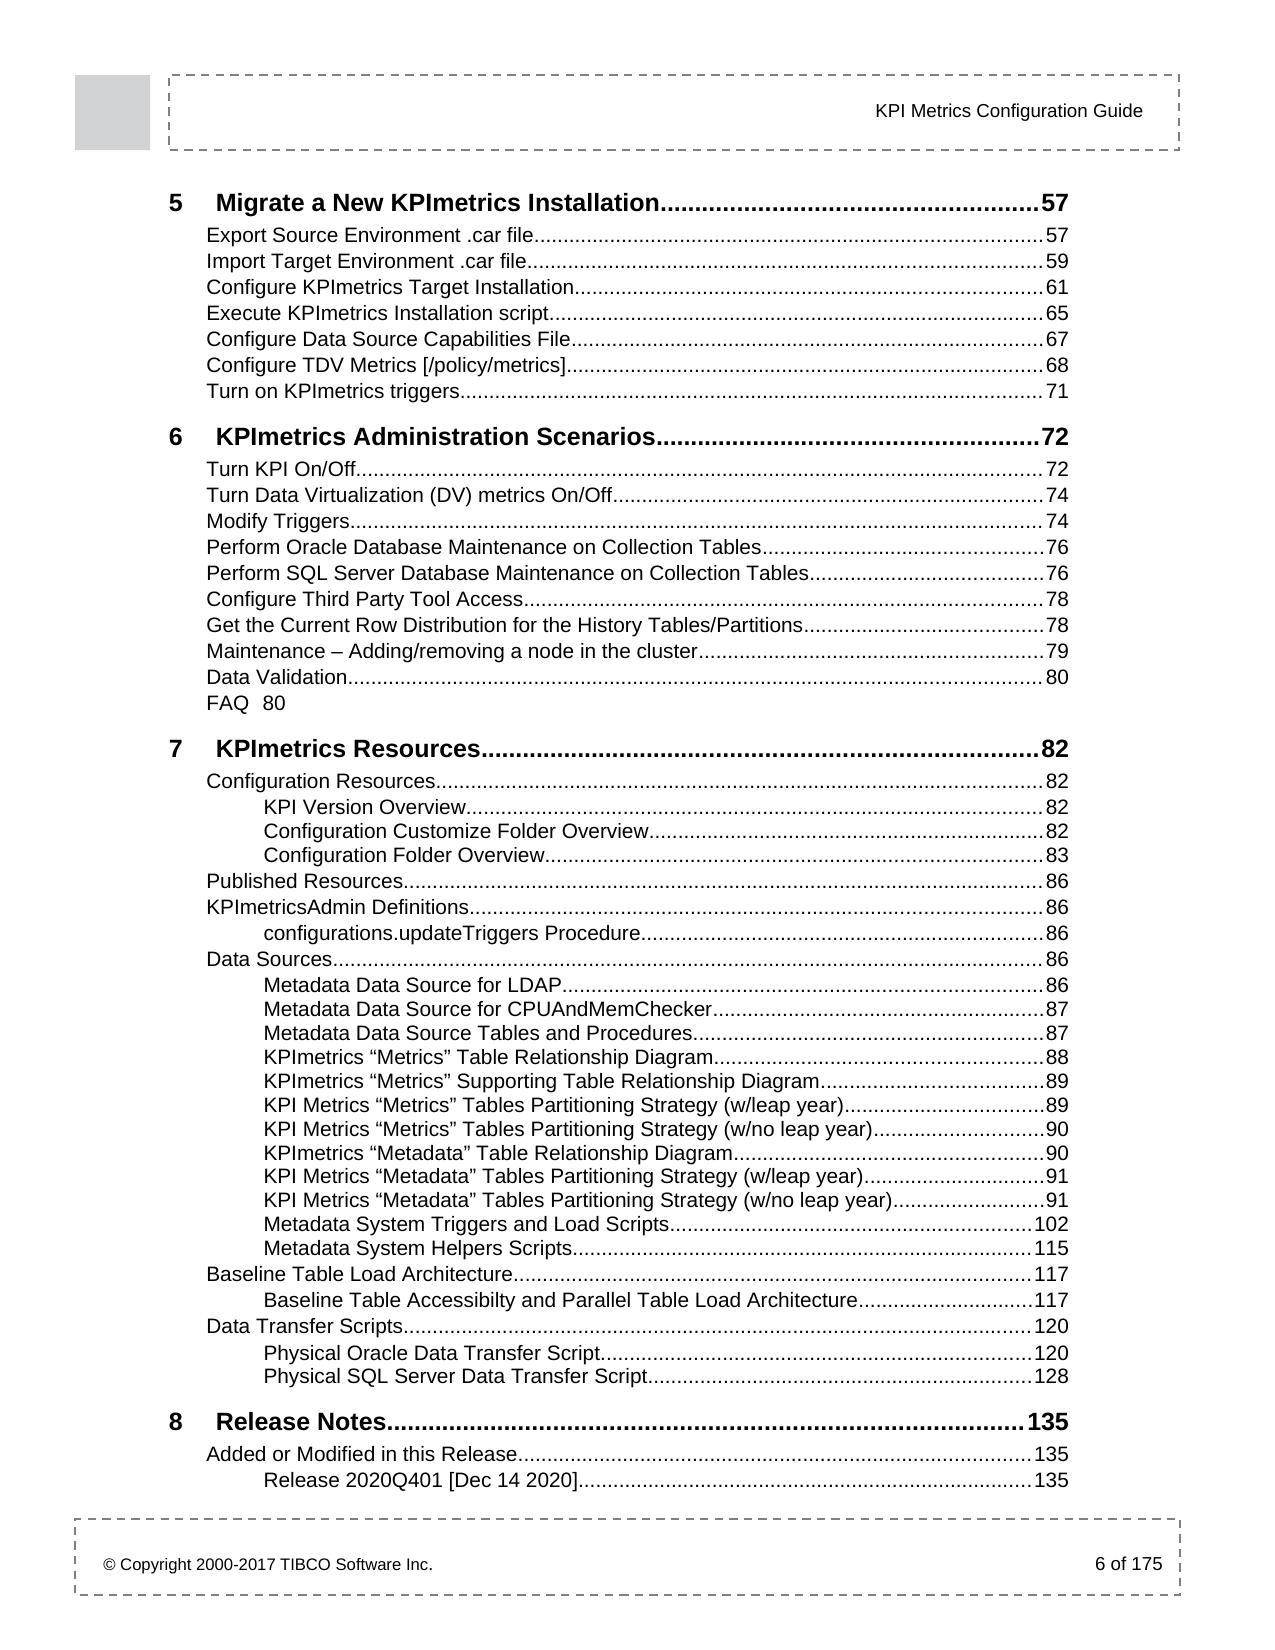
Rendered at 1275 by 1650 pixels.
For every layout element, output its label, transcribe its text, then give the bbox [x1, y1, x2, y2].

text KPI Metrics “Metrics” Tables Partitioning Strategy (w/no leap year) 90 [263, 1116, 1162, 1140]
text Turn Data Virtualization (DV) metrics On/Off 74 [206, 482, 1162, 506]
text KPI Version Overview 82 [263, 794, 1162, 818]
text 8 Release Notes 135 [169, 1407, 1162, 1436]
text Perform SQL Server Database Maintenance on Collection Tables 76 [206, 561, 1162, 584]
text Metadata Data Source for LDAP 86 [263, 973, 1162, 997]
text Physical SQL Server Data Transfer Script 128 [263, 1364, 1162, 1388]
text configurations.updateTriggers Procedure 86 [263, 921, 1162, 944]
text Baseline Table Accessibilty and Parallel Table Load Architecture 117 [263, 1288, 1162, 1312]
text KPImetrics “Metrics” Table Relationship Diagram 88 [263, 1044, 1162, 1068]
text Execute KPImetrics Installation script 65 [206, 301, 1162, 324]
text Maintenance – Adding/removing a node in the cluster 79 [206, 639, 1162, 663]
text Added or Modified in this Release 135 [206, 1442, 1162, 1466]
text KPImetrics “Metadata” Table Relationship Diagram 90 [263, 1140, 1162, 1164]
text Release 2020Q401 [Dec 14 2020] 135 [263, 1468, 1162, 1492]
text Turn KPI On/Off 72 [206, 456, 1162, 480]
text Turn on KPImetrics triggers 71 [206, 379, 1162, 403]
text Data Sources 86 [206, 947, 1162, 971]
text FAQ 80 [206, 691, 1162, 715]
text KPImetricsAdmin Definitions 86 [206, 894, 1162, 918]
text KPI Metrics “Metadata” Tables Partitioning Strategy (w/leap year) 91 [263, 1164, 1162, 1188]
text Data Validation 80 [206, 665, 1162, 689]
text 6 KPImetrics Administration Scenarios 72 [169, 421, 1162, 450]
text KPI Metrics “Metrics” Tables Partitioning Strategy (w/leap year) 89 [263, 1092, 1162, 1116]
text Import Target Environment .car file 59 [206, 248, 1162, 272]
text Configure Data Source Capabilities File 67 [206, 327, 1162, 351]
text Export Source Environment .car file 57 [206, 222, 1162, 246]
text Metadata System Triggers and Load Scripts 102 [263, 1212, 1162, 1236]
text Perform Oracle Database Maintenance on Collection Tables 76 [206, 534, 1162, 558]
text Metadata Data Source for CPUAndMemChecker 87 [263, 997, 1162, 1021]
text Configure KPImetrics Target Installation 61 [206, 274, 1162, 298]
text KPI Metrics “Metadata” Tables Partitioning Strategy (w/no leap year) 91 [263, 1188, 1162, 1212]
text Baseline Table Load Architecture 117 [206, 1262, 1162, 1286]
text 5 Migrate a New KPImetrics Installation 57 [169, 187, 1162, 216]
text Configure TDV Metrics [/policy/metrics] 68 [206, 353, 1162, 377]
text Configure Third Party Tool Access 78 [206, 587, 1162, 611]
text Configuration Folder Overview 83 [263, 842, 1162, 866]
text 7 KPImetrics Resources 82 [169, 733, 1162, 762]
text Modify Triggers 74 [206, 508, 1162, 532]
text Configuration Customize Folder Overview 82 [263, 818, 1162, 842]
text Metadata Data Source Tables and Procedures 87 [263, 1021, 1162, 1044]
text Data Transfer Scripts 120 [206, 1314, 1162, 1338]
text Published Resources 86 [206, 868, 1162, 892]
text Physical Oracle Data Transfer Script 120 [263, 1340, 1162, 1364]
text Metadata System Helpers Scripts 115 [263, 1236, 1162, 1260]
text Get the Current Row Distribution for the History Tables/Partitions 78 [206, 613, 1162, 637]
text Configuration Resources 82 [206, 768, 1162, 792]
text KPImetrics “Metrics” Supporting Table Relationship Diagram 89 [263, 1068, 1162, 1092]
